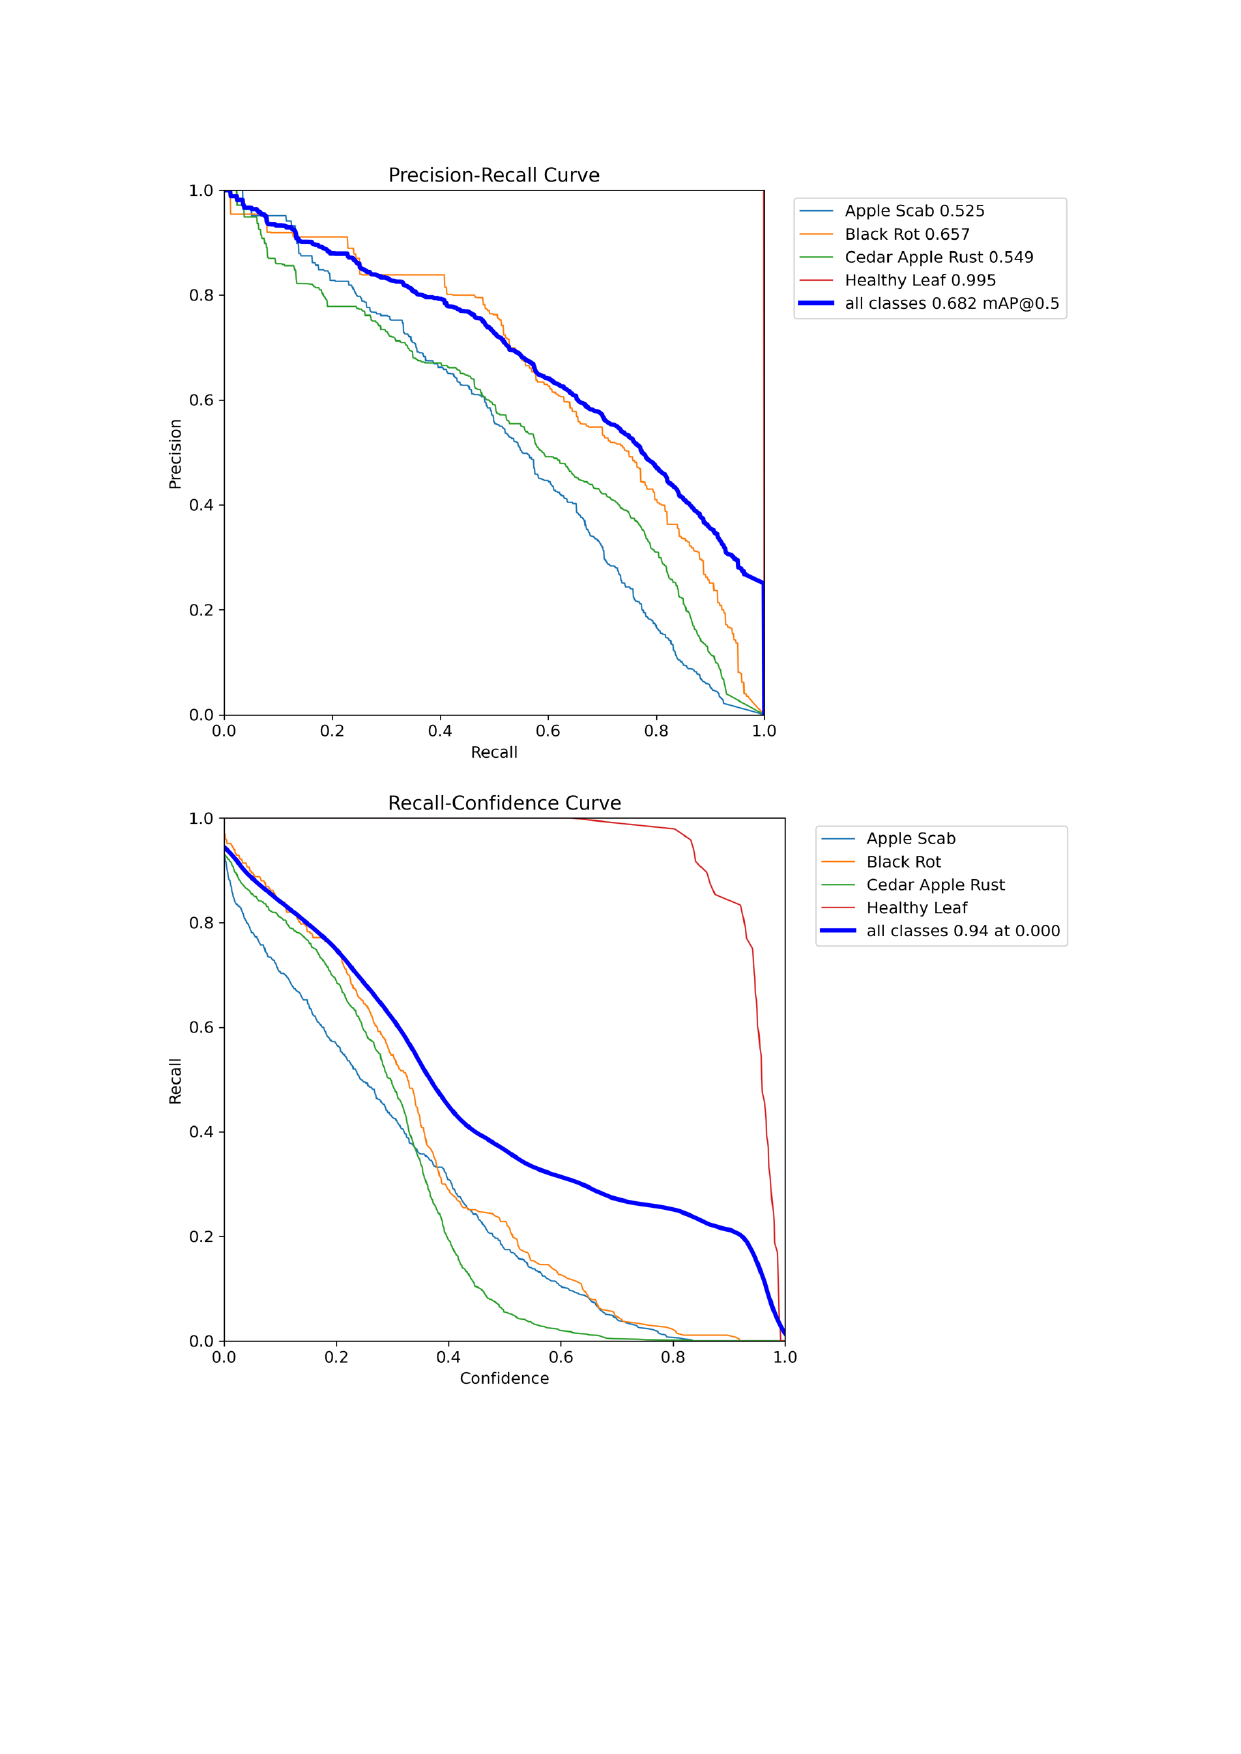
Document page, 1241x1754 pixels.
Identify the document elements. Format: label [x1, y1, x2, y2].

picture [150, 150, 1091, 1404]
